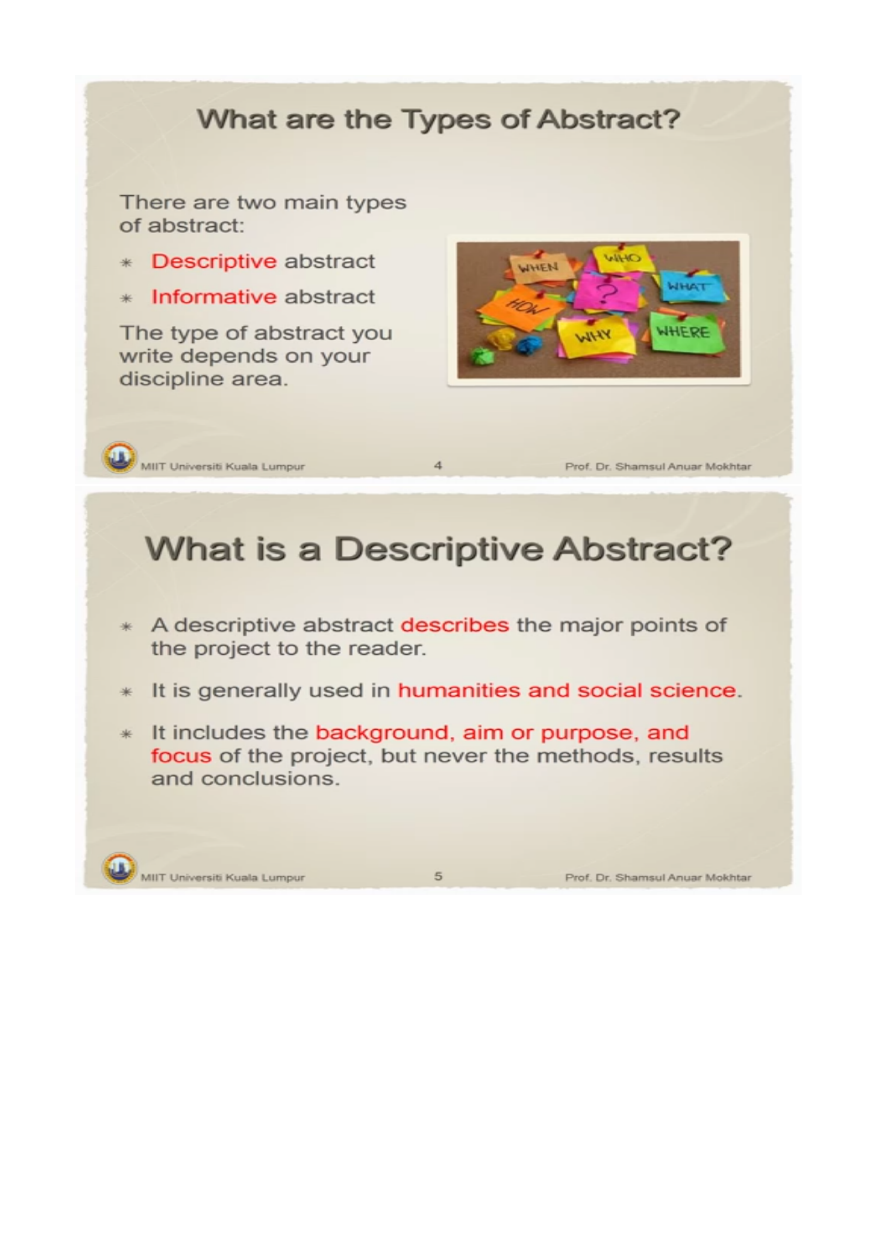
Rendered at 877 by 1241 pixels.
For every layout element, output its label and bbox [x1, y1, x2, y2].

picture [75, 75, 802, 484]
picture [75, 486, 802, 895]
